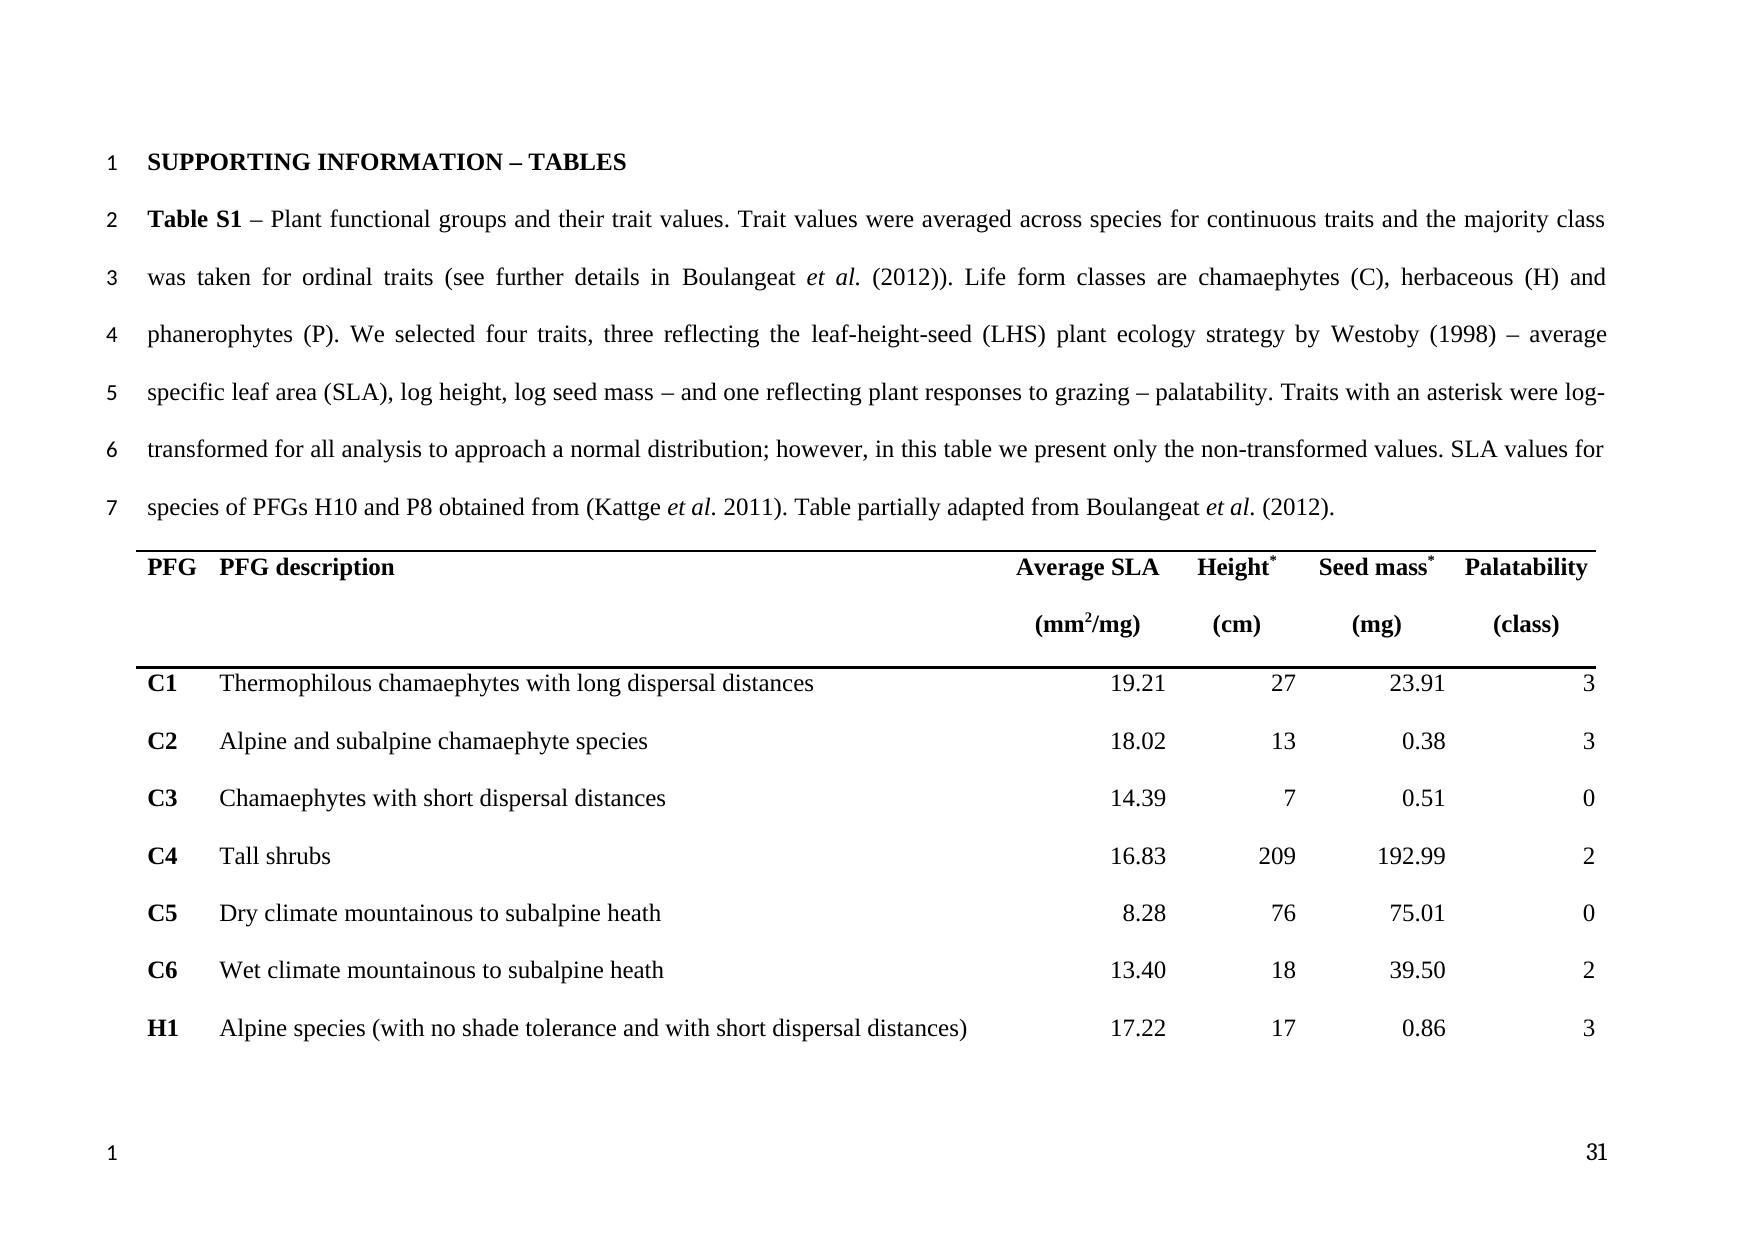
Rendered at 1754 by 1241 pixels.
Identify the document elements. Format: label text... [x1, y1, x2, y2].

table_cell 8.28 [998, 898, 1167, 956]
table_header Seed mass* (mg) [1296, 552, 1446, 666]
table_cell 3 [1446, 1013, 1596, 1070]
table_cell C1 [136, 669, 208, 726]
table_cell 0.86 [1296, 1013, 1446, 1070]
table_cell C4 [136, 841, 208, 898]
table_cell C3 [136, 783, 208, 841]
table_cell 76 [1167, 898, 1296, 956]
table_cell H1 [136, 1013, 208, 1070]
table_cell Thermophilous chamaephytes with long dispersal distances [208, 669, 998, 726]
table_cell 3 [1446, 669, 1596, 726]
table_cell 13 [1167, 726, 1296, 783]
table_cell 17 [1167, 1013, 1296, 1070]
table_cell 27 [1167, 669, 1296, 726]
text SUPPORTING INFORMATION – TABLES [147, 147, 1607, 176]
table_cell C6 [136, 956, 208, 1013]
table_cell 19.21 [998, 669, 1167, 726]
table_cell 14.39 [998, 783, 1167, 841]
table_cell 0 [1446, 783, 1596, 841]
table_cell 0.51 [1296, 783, 1446, 841]
table_cell 17.22 [998, 1013, 1167, 1070]
table_cell 18.02 [998, 726, 1167, 783]
table_cell 192.99 [1296, 841, 1446, 898]
table_cell 7 [1167, 783, 1296, 841]
table_cell 2 [1446, 841, 1596, 898]
table_cell Tall shrubs [208, 841, 998, 898]
table_cell 75.01 [1296, 898, 1446, 956]
text Table S1 – Plant functional groups and their trait values. Trait values were averaged across species for continuous traits and the majority class was taken for ordinal traits (see further details in Boulangeat et al. (2012)). Life form classes are chamaephytes (C), herbaceous (H) and phanerophytes (P). We selected four traits, three reflecting the leaf-height-seed (LHS) plant ecology strategy by Westoby (1998) – average specific leaf area (SLA), log height, log seed mass – and one reflecting plant responses to grazing – palatability. Traits with an asterisk were log-transformed for all analysis to approach a normal distribution; however, in this table we present only the non-transformed values. SLA values for species of PFGs H10 and P8 obtained from (Kattge et al. 2011). Table partially adapted from Boulangeat et al. (2012). [147, 204, 1607, 521]
table_cell 13.40 [998, 956, 1167, 1013]
table_cell Chamaephytes with short dispersal distances [208, 783, 998, 841]
table_cell 0 [1446, 898, 1596, 956]
table_cell 39.50 [1296, 956, 1446, 1013]
table_header Height* (cm) [1167, 552, 1296, 666]
table_cell 0.38 [1296, 726, 1446, 783]
table_header PFG description [208, 552, 998, 666]
table_header Palatability (class) [1446, 552, 1596, 666]
table_cell C2 [136, 726, 208, 783]
table_cell 23.91 [1296, 669, 1446, 726]
table_cell C5 [136, 898, 208, 956]
table_cell Dry climate mountainous to subalpine heath [208, 898, 998, 956]
table_cell 209 [1167, 841, 1296, 898]
table_cell Alpine and subalpine chamaephyte species [208, 726, 998, 783]
table_cell Alpine species (with no shade tolerance and with short dispersal distances) [208, 1013, 998, 1070]
table_cell 18 [1167, 956, 1296, 1013]
table_cell 3 [1446, 726, 1596, 783]
table_cell Wet climate mountainous to subalpine heath [208, 956, 998, 1013]
table_header PFG [136, 552, 208, 666]
table_cell 2 [1446, 956, 1596, 1013]
table_header Average SLA (mm2/mg) [998, 552, 1167, 666]
table_cell 16.83 [998, 841, 1167, 898]
